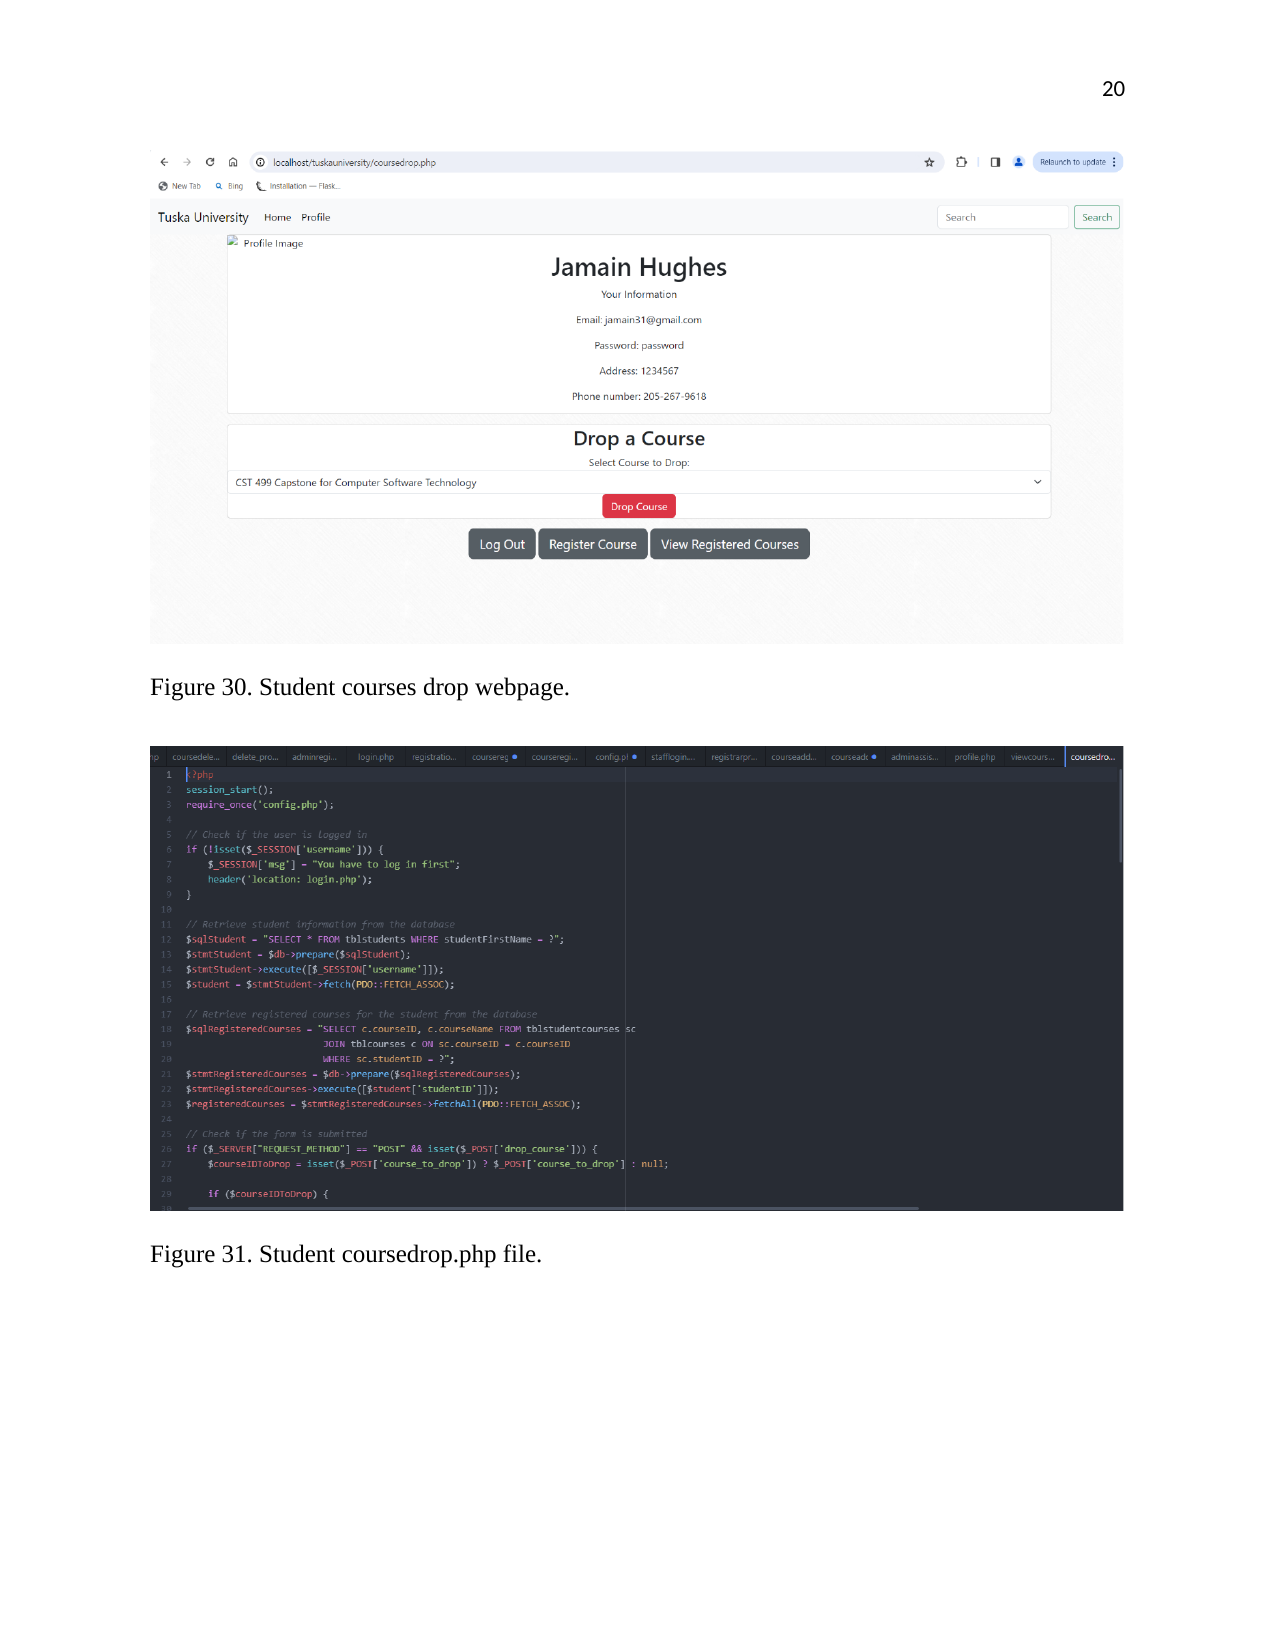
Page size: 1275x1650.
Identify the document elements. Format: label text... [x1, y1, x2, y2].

picture [150, 746, 1124, 1211]
picture [150, 150, 1124, 644]
